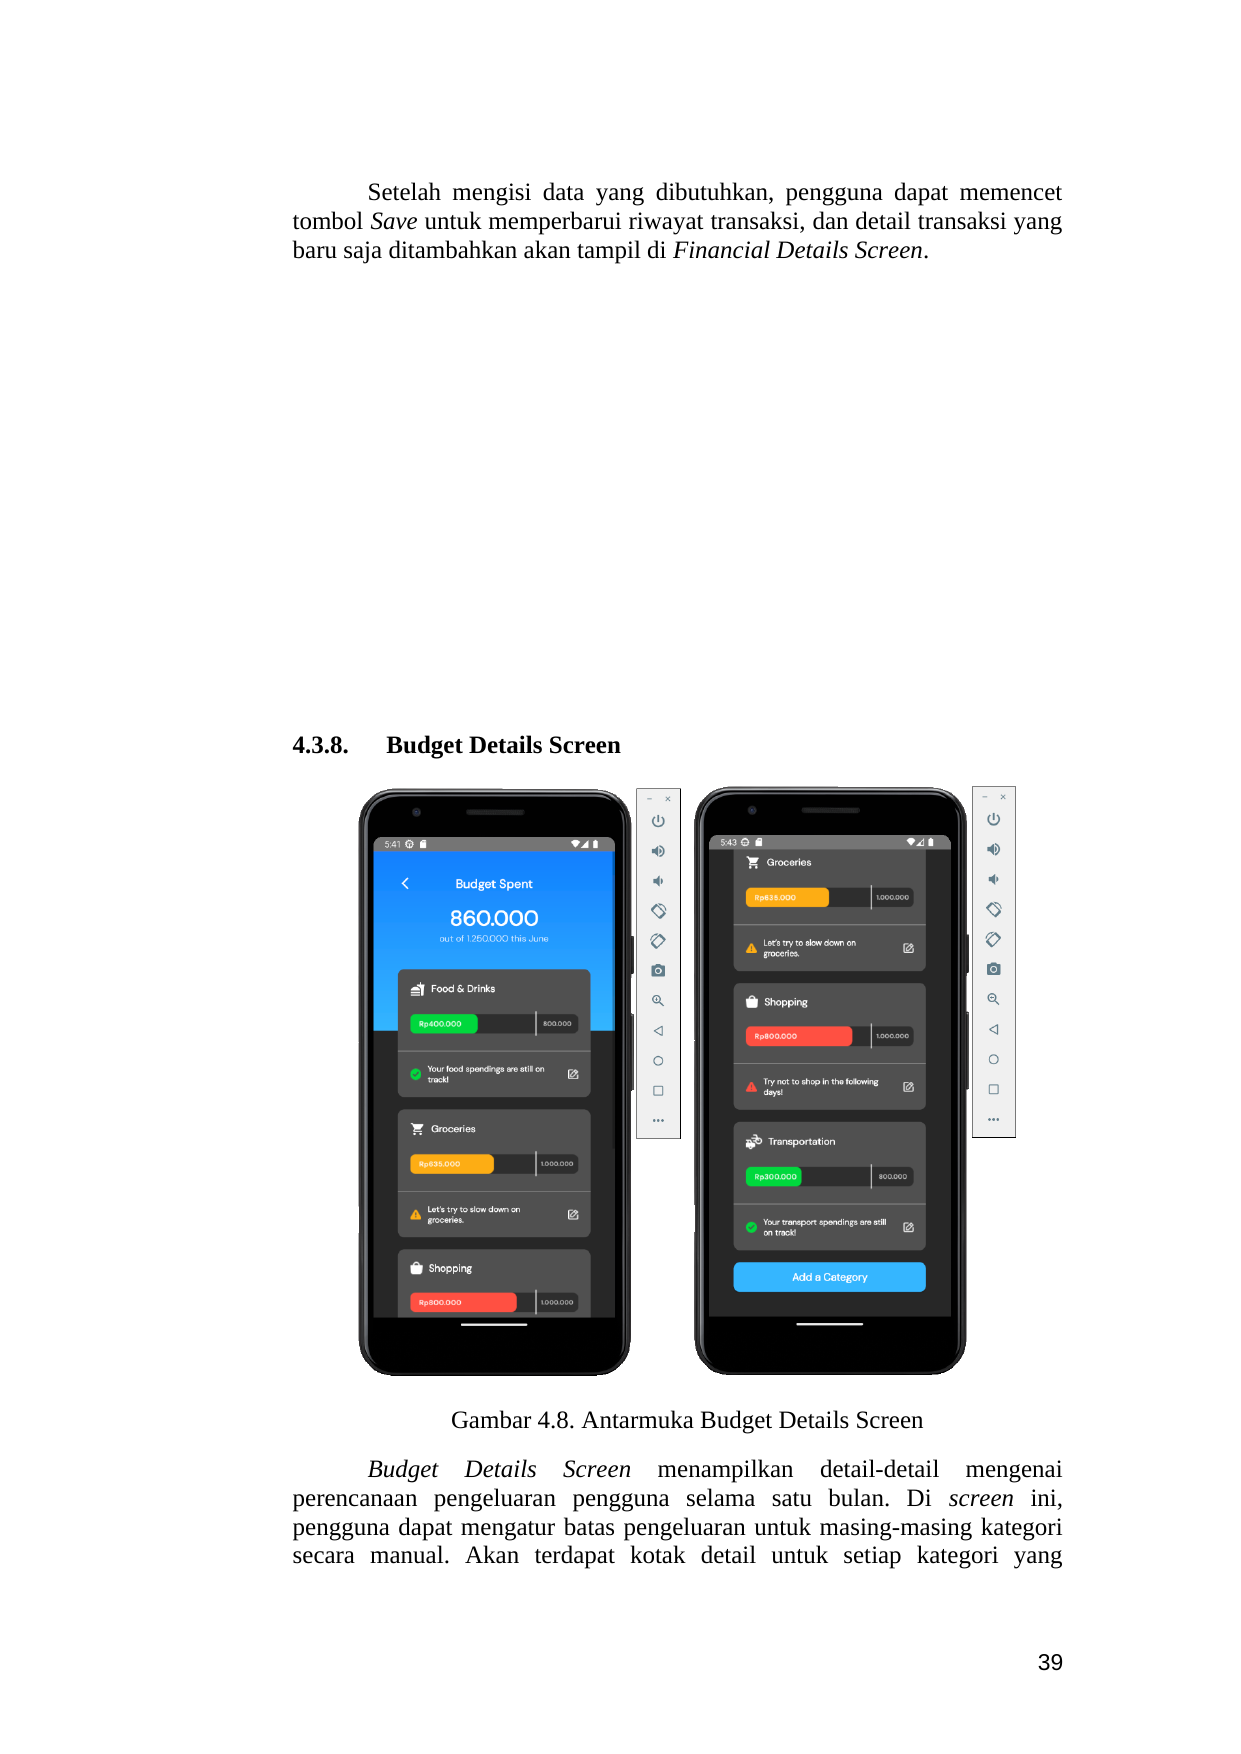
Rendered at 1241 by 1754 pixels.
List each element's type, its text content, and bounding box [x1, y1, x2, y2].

picture [352, 780, 1022, 1381]
text Setelah mengisi data yang dibutuhkan, pengguna dapat memencet tombol Save untuk memperbarui riwayat transaksi, dan detail transaksi yang baru saja ditambahkan akan tampil di Financial Details Screen. [292, 177, 1063, 263]
text Gambar 4.8. Antarmuka Budget Details Screen [236, 1405, 1063, 1433]
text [292, 1454, 1063, 1569]
text 4.3.8. Budget Details Screen [236, 731, 1064, 759]
